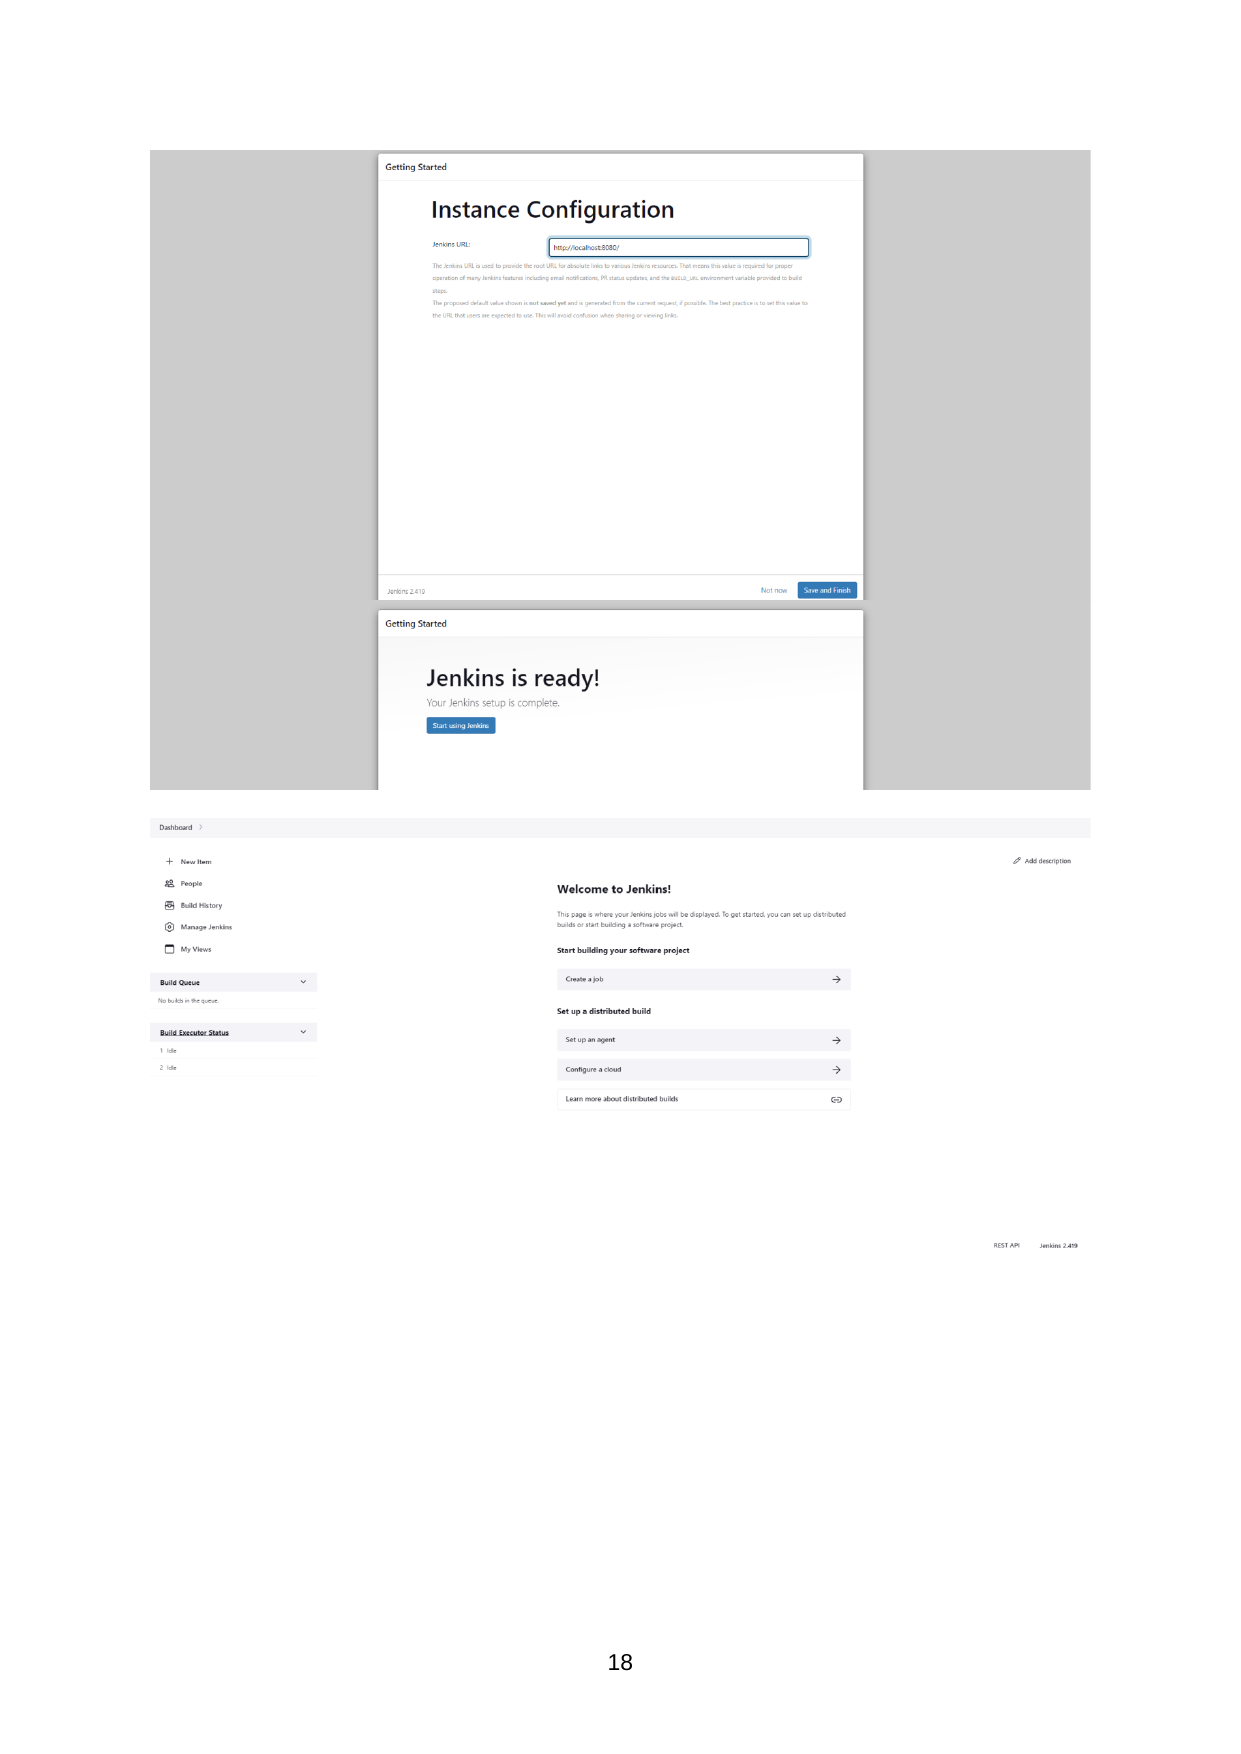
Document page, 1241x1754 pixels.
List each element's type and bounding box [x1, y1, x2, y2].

picture [150, 150, 1091, 790]
picture [150, 818, 1091, 1254]
